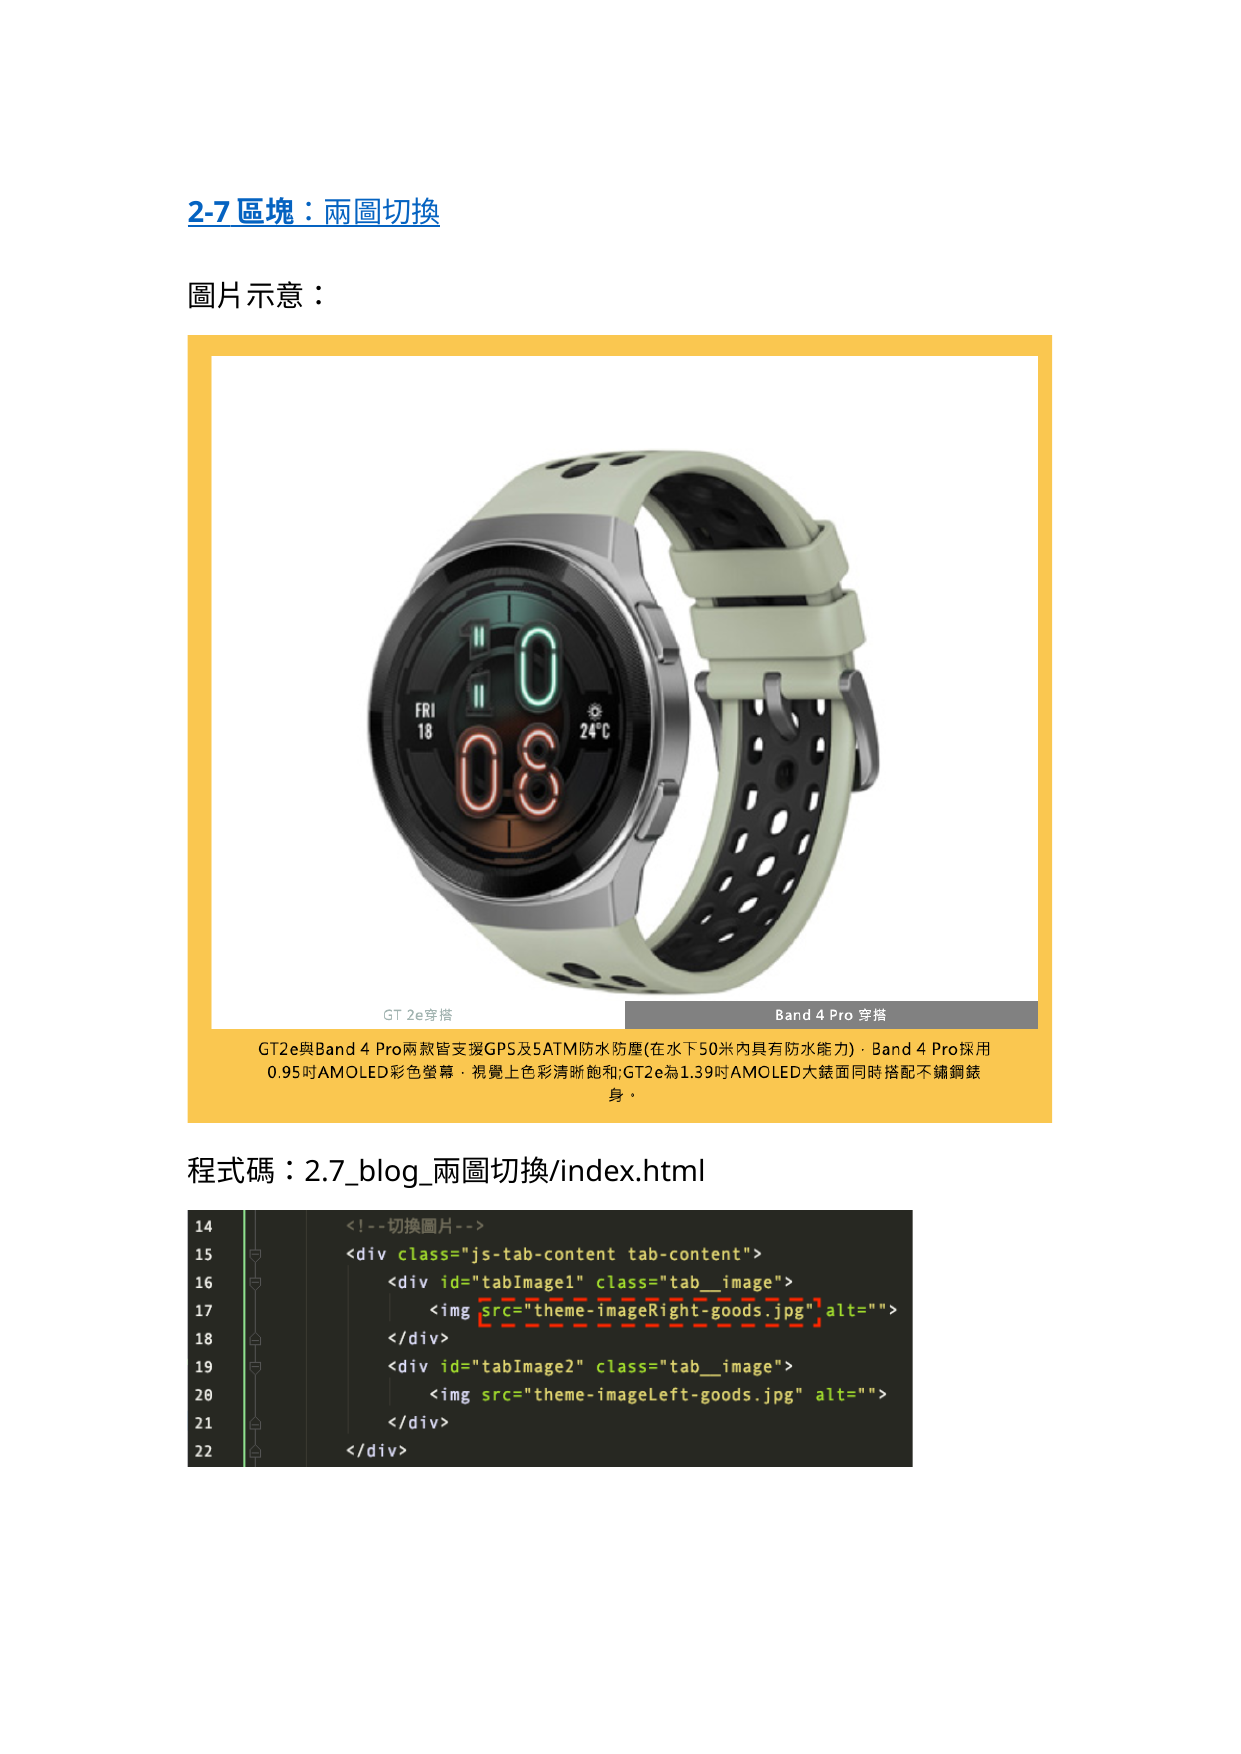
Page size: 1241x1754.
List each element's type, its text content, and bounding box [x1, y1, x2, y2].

picture [187, 335, 1053, 1123]
picture [187, 1210, 913, 1467]
text 圖片示意： [187, 252, 1053, 335]
text 程式碼：2.7_blog_兩圖切換/index.html [187, 1127, 1053, 1210]
text 2-7區塊：兩圖切換 [187, 169, 1053, 252]
